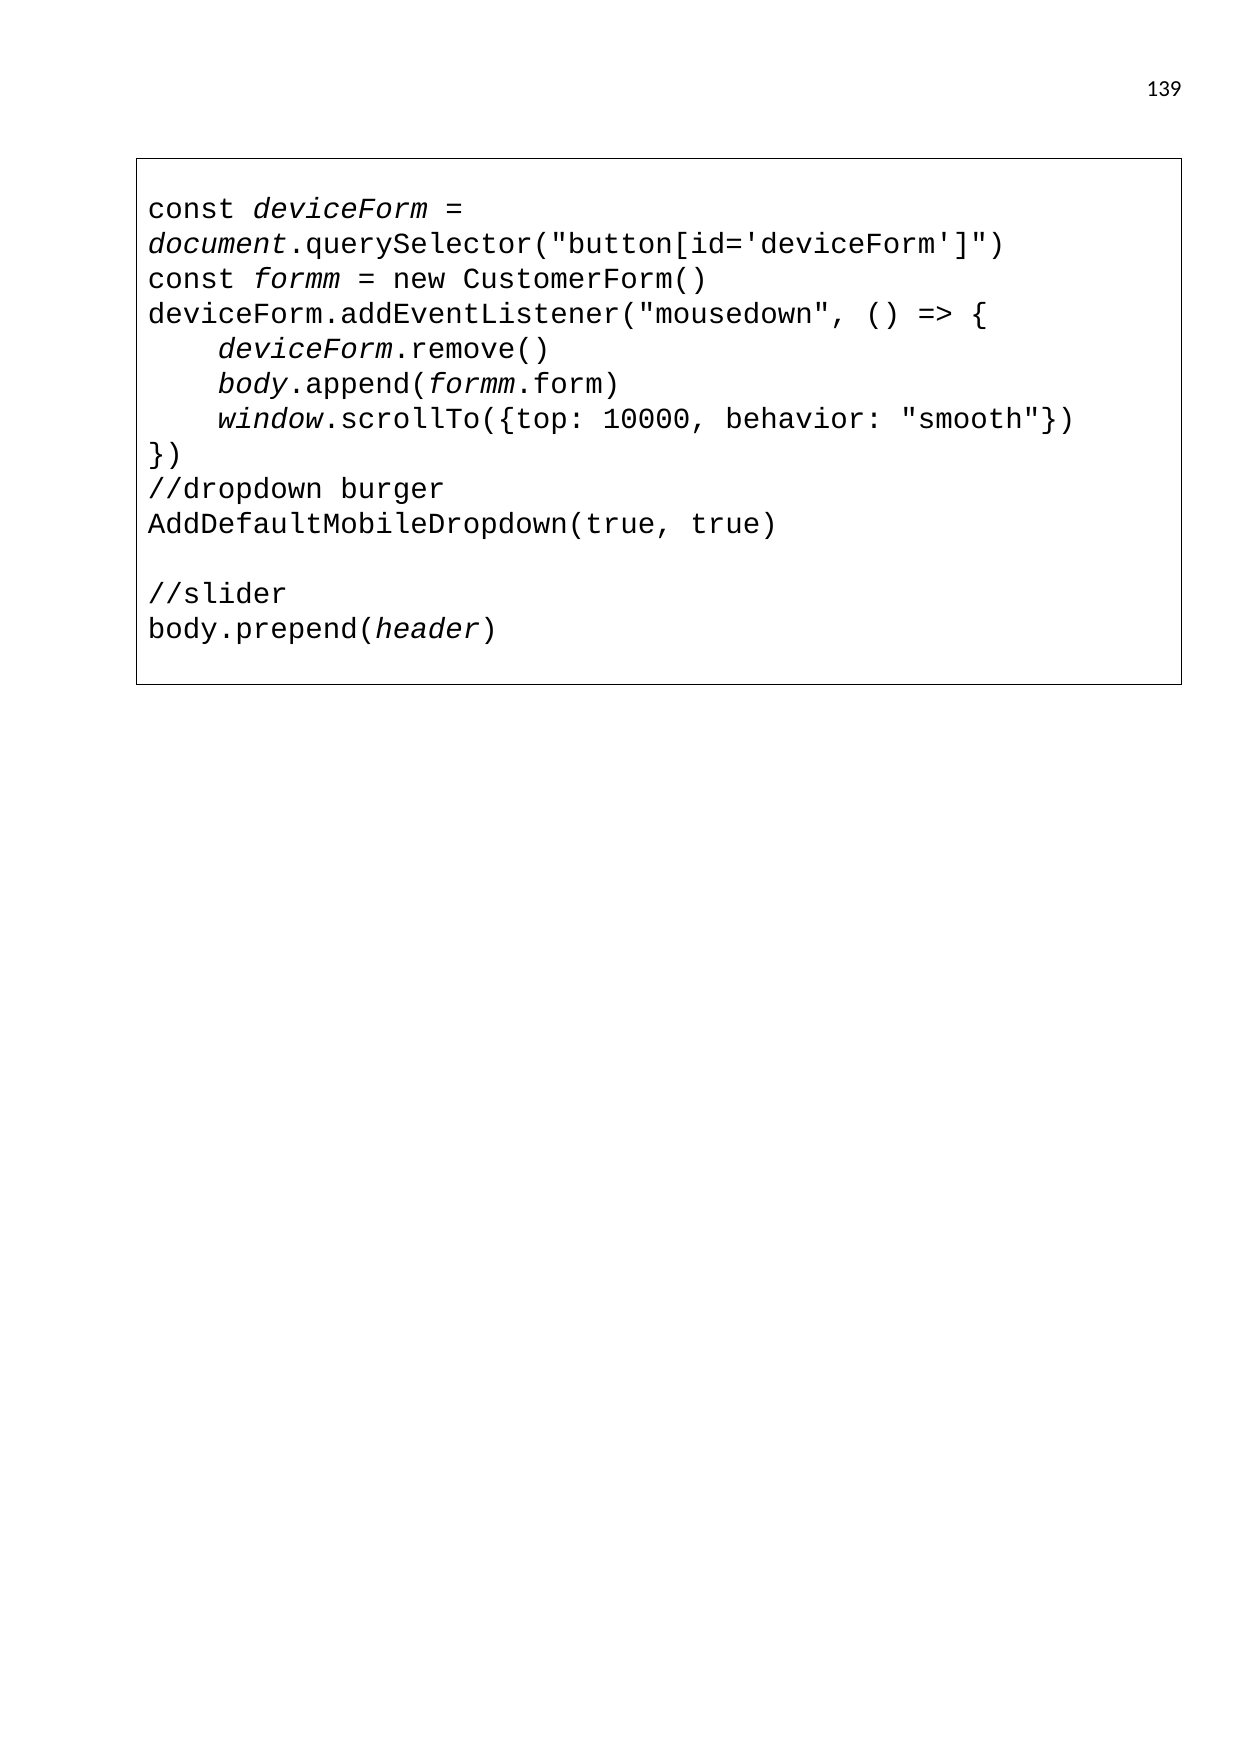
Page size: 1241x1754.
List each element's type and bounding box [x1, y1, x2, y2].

table_header [137, 159, 1181, 684]
